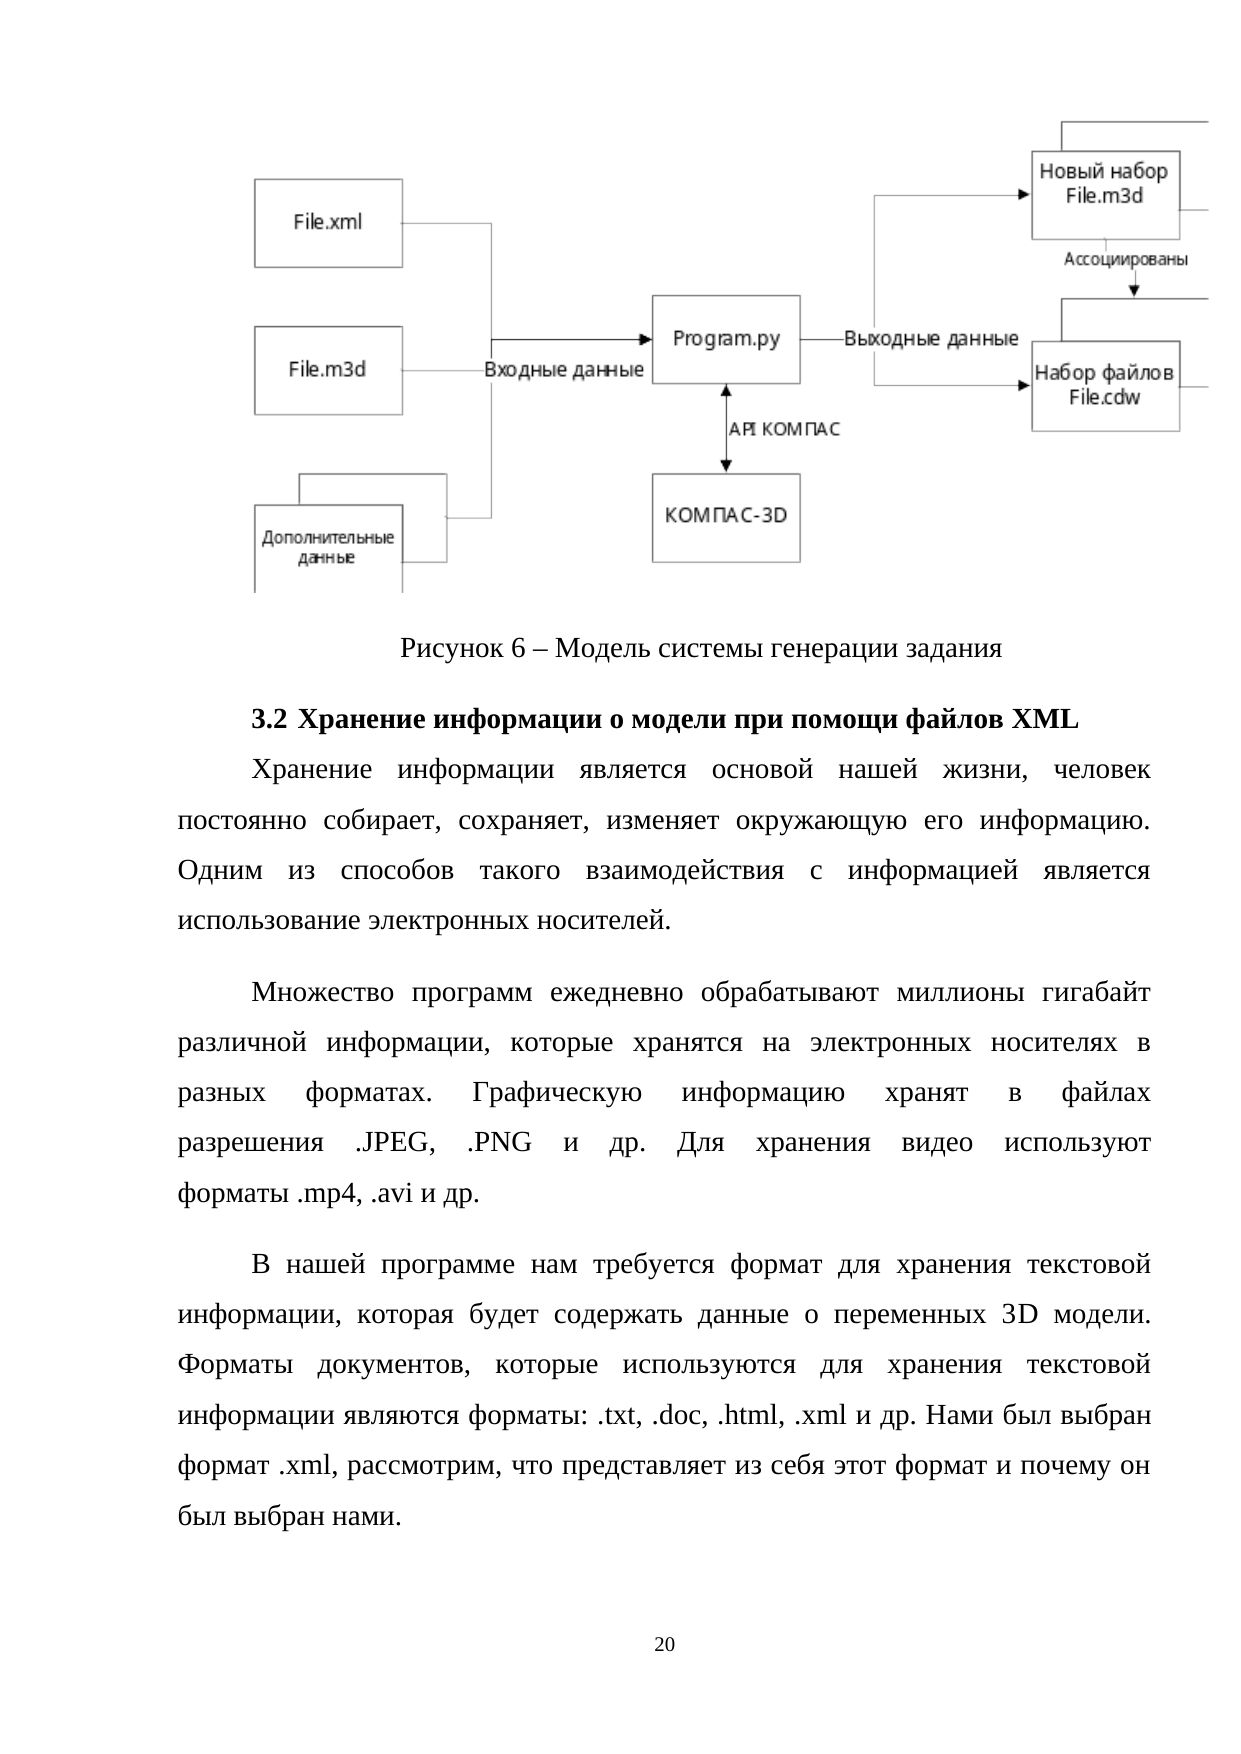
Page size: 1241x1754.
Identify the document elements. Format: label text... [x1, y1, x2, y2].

text В нашей программе нам требуется формат для хранения текстовой информации, которая будет содержать данные о переменных 3D модели. Форматы документов, которые используются для хранения текстовой информации являются форматы: .txt, .doc, .html, .xml и др. Нами был выбран формат .xml, рассмотрим, что представляет из себя этот формат и почему он был выбран нами. [177, 1246, 1152, 1531]
subtitle Хранение информации о модели при помощи файлов XML [251, 701, 1152, 735]
text Множество программ ежедневно обрабатывают миллионы гигабайт различной информации, которые хранятся на электронных носителях в разных форматах. Графическую информацию хранят в файлах разрешения .JPEG, .PNG и др. Для хранения видео используют форматы .mp4, .avi и др. [177, 974, 1152, 1208]
text Рисунок 6 – Модель системы генерации задания [177, 630, 1152, 664]
text Хранение информации является основой нашей жизни, человек постоянно собирает, сохраняет, изменяет окружающую его информацию. Одним из способов такого взаимодействия с информацией является использование электронных носителей. [177, 752, 1152, 936]
